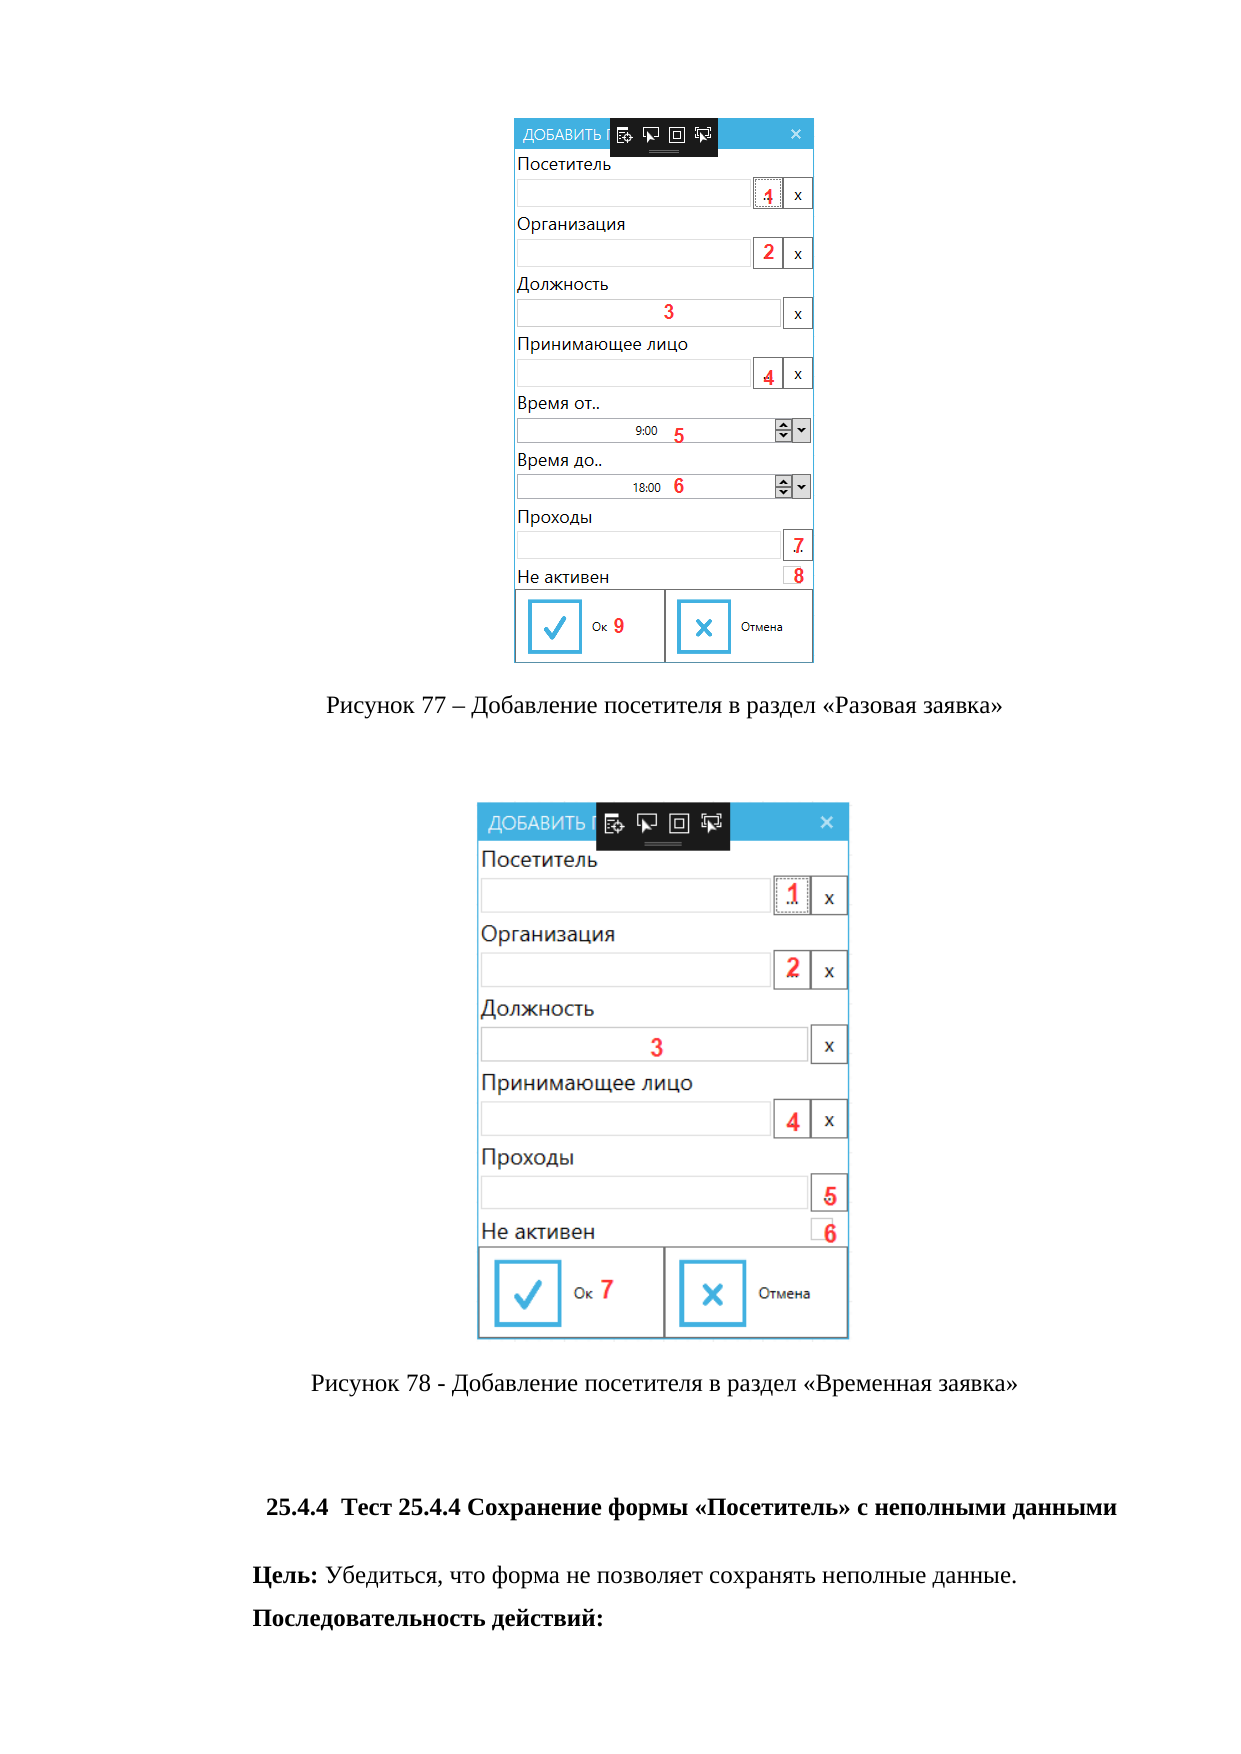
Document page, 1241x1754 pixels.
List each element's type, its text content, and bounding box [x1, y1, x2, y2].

title Рисунок 78 - Добавление посетителя в раздел «Временная заявка» [177, 1368, 1152, 1397]
title Рисунок 77 – Добавление посетителя в раздел «Разовая заявка» [177, 690, 1152, 718]
subtitle Тест 25.4.4 Сохранение формы «Посетитель» с неполными данными [266, 1492, 1152, 1521]
text Последовательность действий: [177, 1603, 1134, 1632]
picture [514, 118, 815, 663]
picture [476, 801, 853, 1342]
text Цель: Убедиться, что форма не позволяет сохранять неполные данные. [177, 1560, 1134, 1589]
